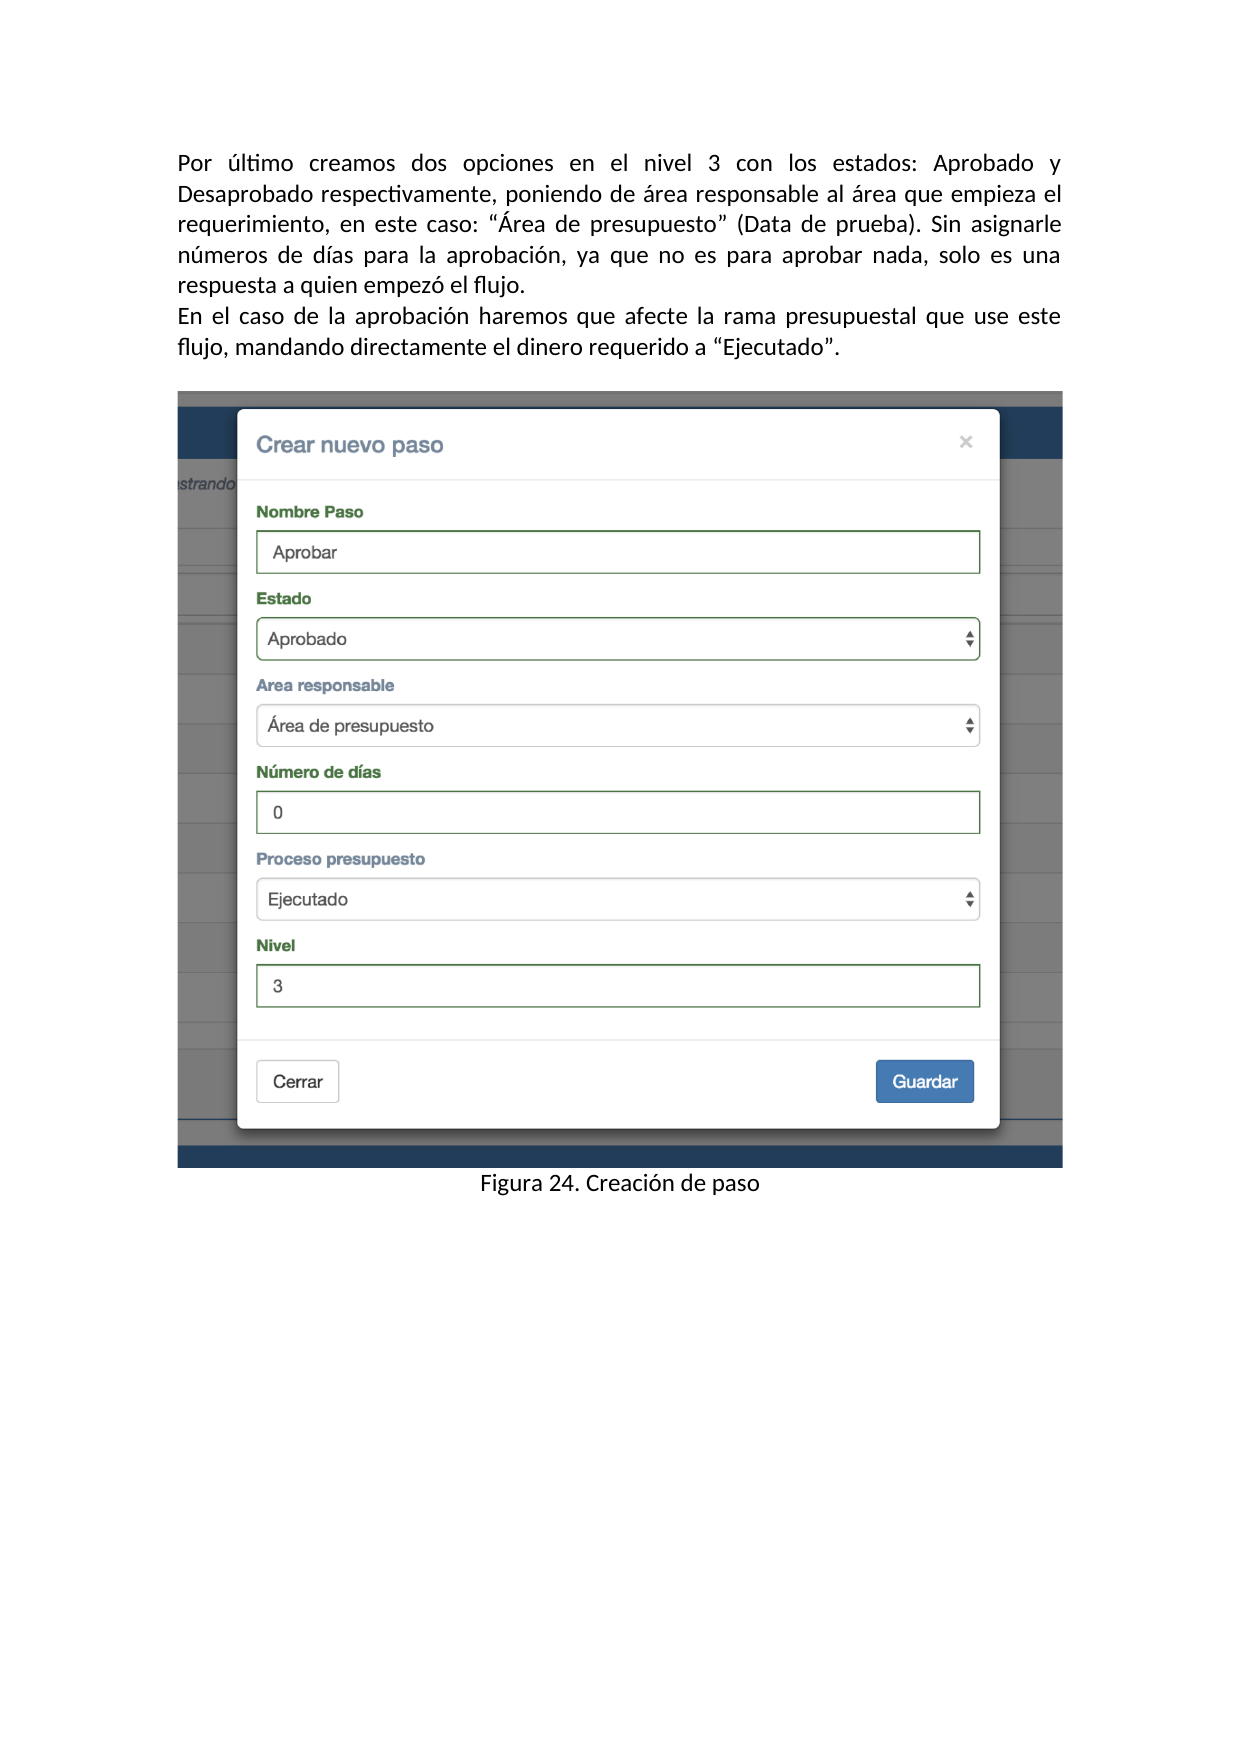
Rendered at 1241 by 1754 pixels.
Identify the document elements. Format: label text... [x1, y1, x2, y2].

text Por último creamos dos opciones en el nivel 3 con los estados: Aprobado y Desaprobado respectivamente, poniendo de área responsable al área que empieza el requerimiento, en este caso: “Área de presupuesto” (Data de prueba). Sin asignarle números de días para la aprobación, ya que no es para aprobar nada, solo es una respuesta a quien empezó el flujo. [177, 148, 1063, 300]
text Figura 24. Creación de paso [177, 1168, 1063, 1198]
picture [177, 391, 1063, 1168]
text En el caso de la aprobación haremos que afecte la rama presupuestal que use este flujo, mandando directamente el dinero requerido a “Ejecutado”. [177, 300, 1063, 361]
